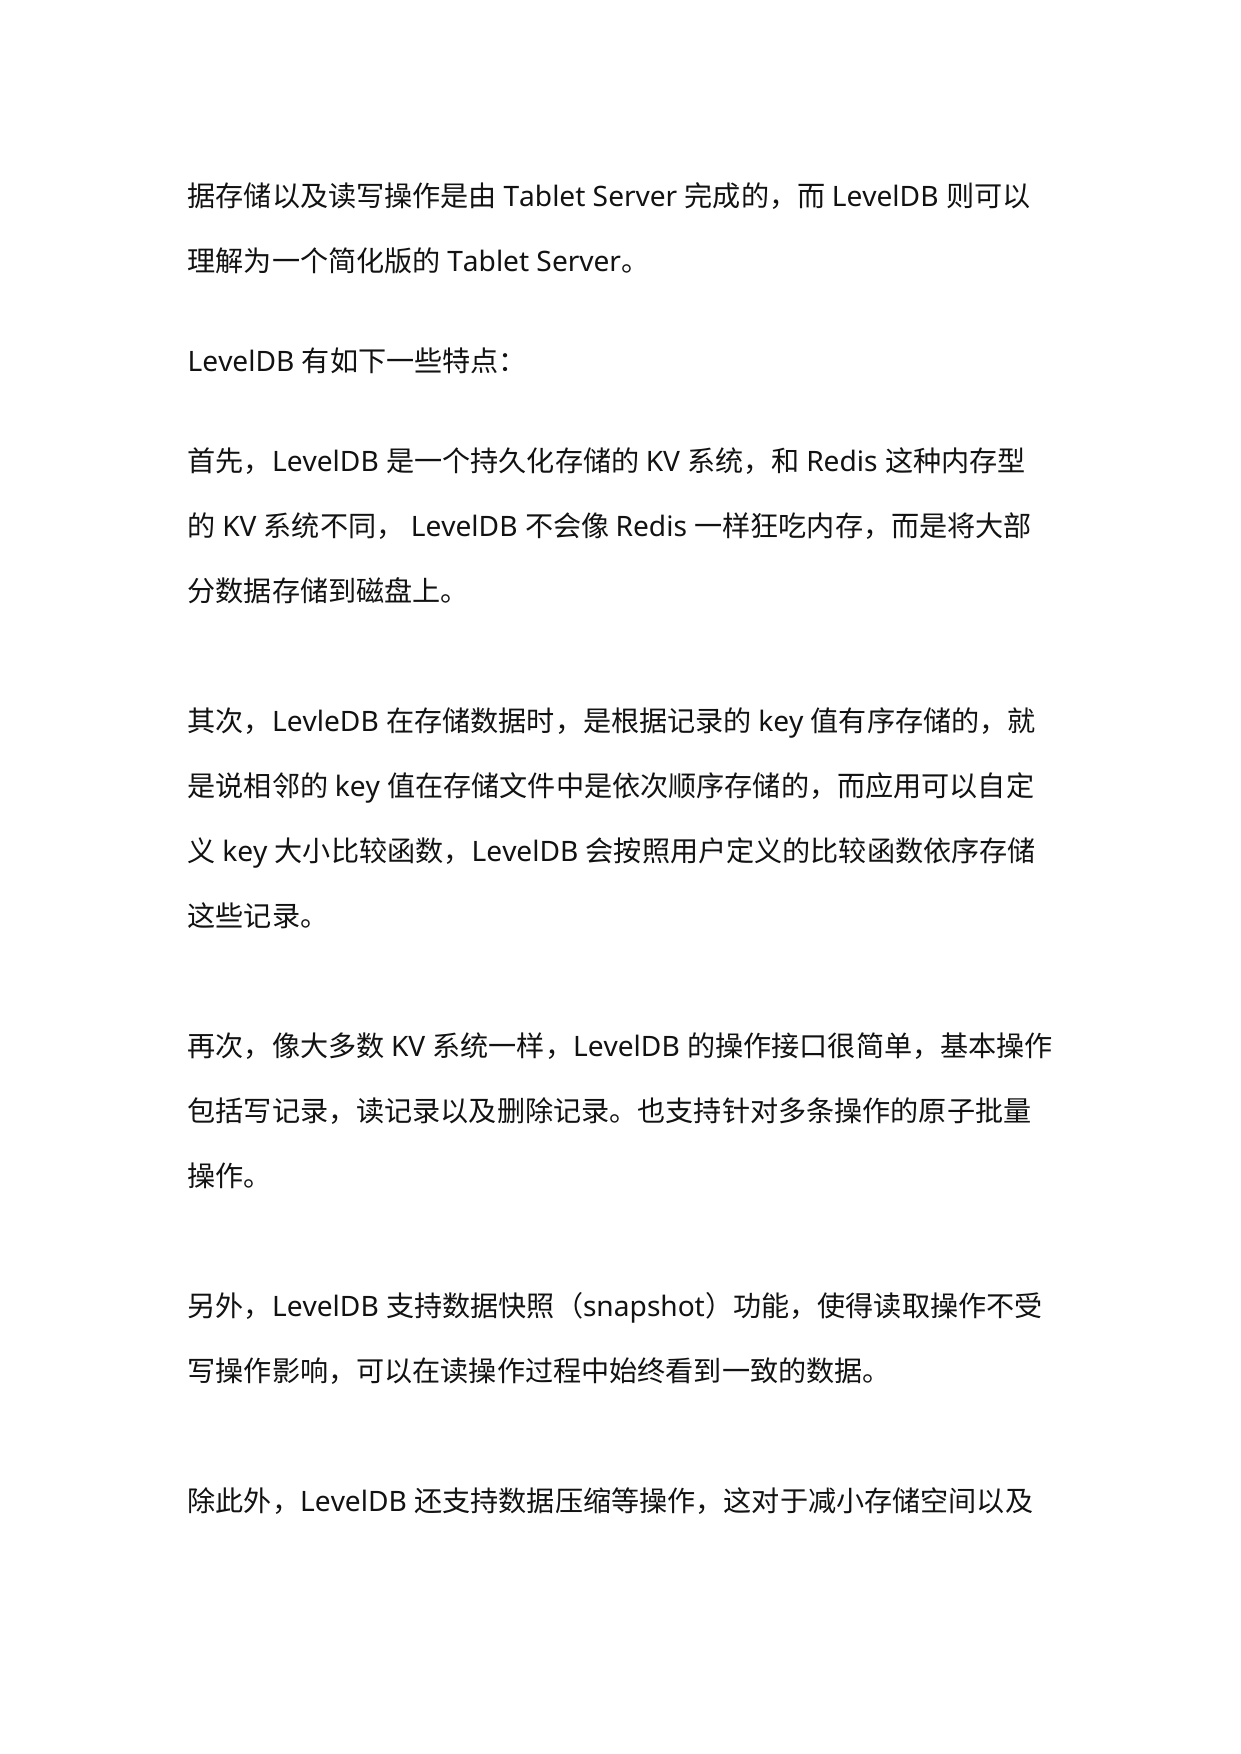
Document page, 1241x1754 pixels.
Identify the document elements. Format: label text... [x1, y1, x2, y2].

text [187, 162, 1053, 292]
text LevelDB 有如下一些特点： [187, 327, 1053, 392]
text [187, 427, 1053, 1532]
